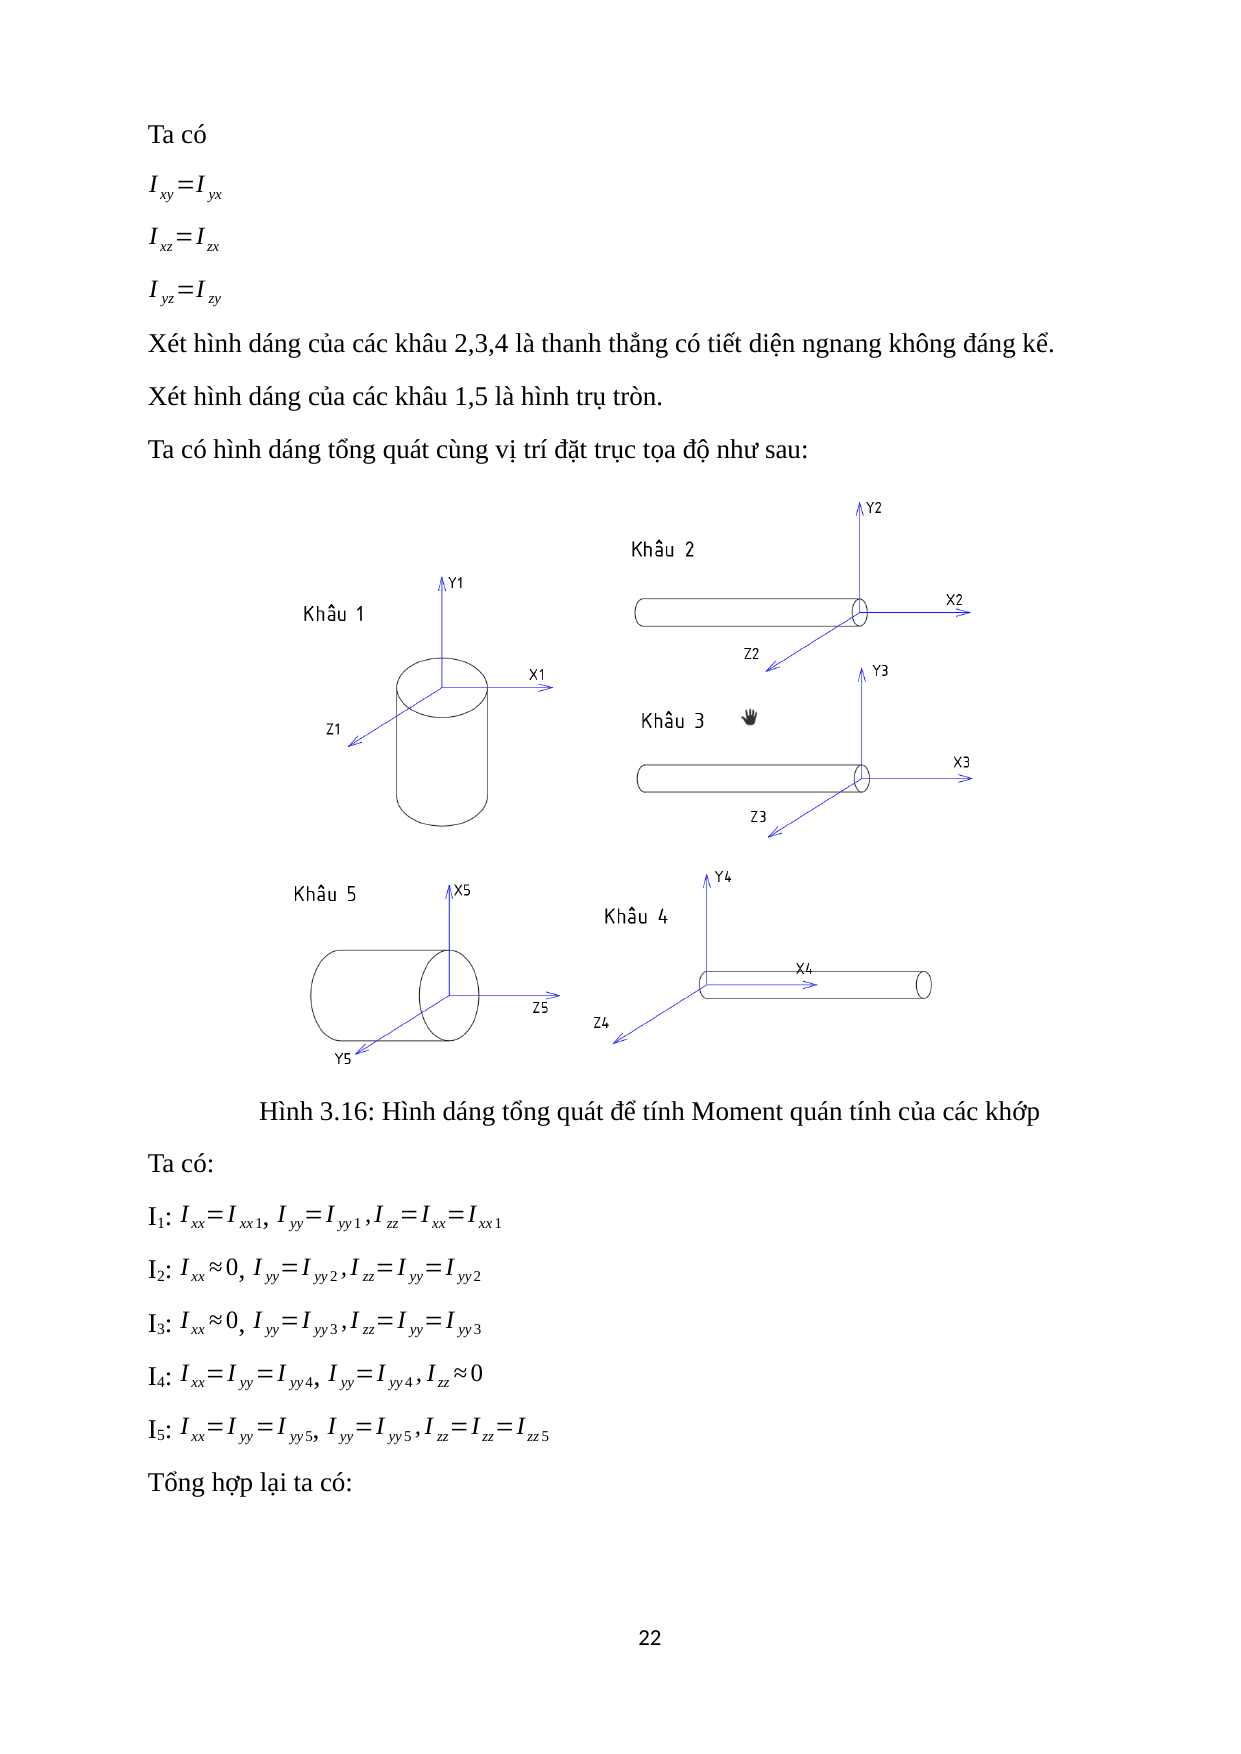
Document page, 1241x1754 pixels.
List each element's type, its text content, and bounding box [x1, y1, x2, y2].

text I3: , [148, 1307, 1152, 1338]
text I5: , [148, 1413, 1152, 1444]
text Ta có hình dáng tổng quát cùng vị trí đặt trục tọa độ như sau: [148, 433, 1152, 464]
picture [236, 486, 1063, 1074]
text I4: , [148, 1360, 1152, 1391]
text Tổng hợp lại ta có: [148, 1466, 1152, 1497]
text Ta có [148, 118, 1152, 149]
text Xét hình dáng của các khâu 1,5 là hình trụ tròn. [148, 381, 1152, 412]
text I2: , [148, 1253, 1152, 1285]
text Ta có: [148, 1147, 1152, 1179]
text Hình 3.16: Hình dáng tổng quát để tính Moment quán tính của các khớp [148, 1094, 1152, 1126]
text Xét hình dáng của các khâu 2,3,4 là thanh thẳng có tiết diện ngnang không đáng kể. [148, 328, 1152, 359]
text I1: , [148, 1200, 1152, 1232]
